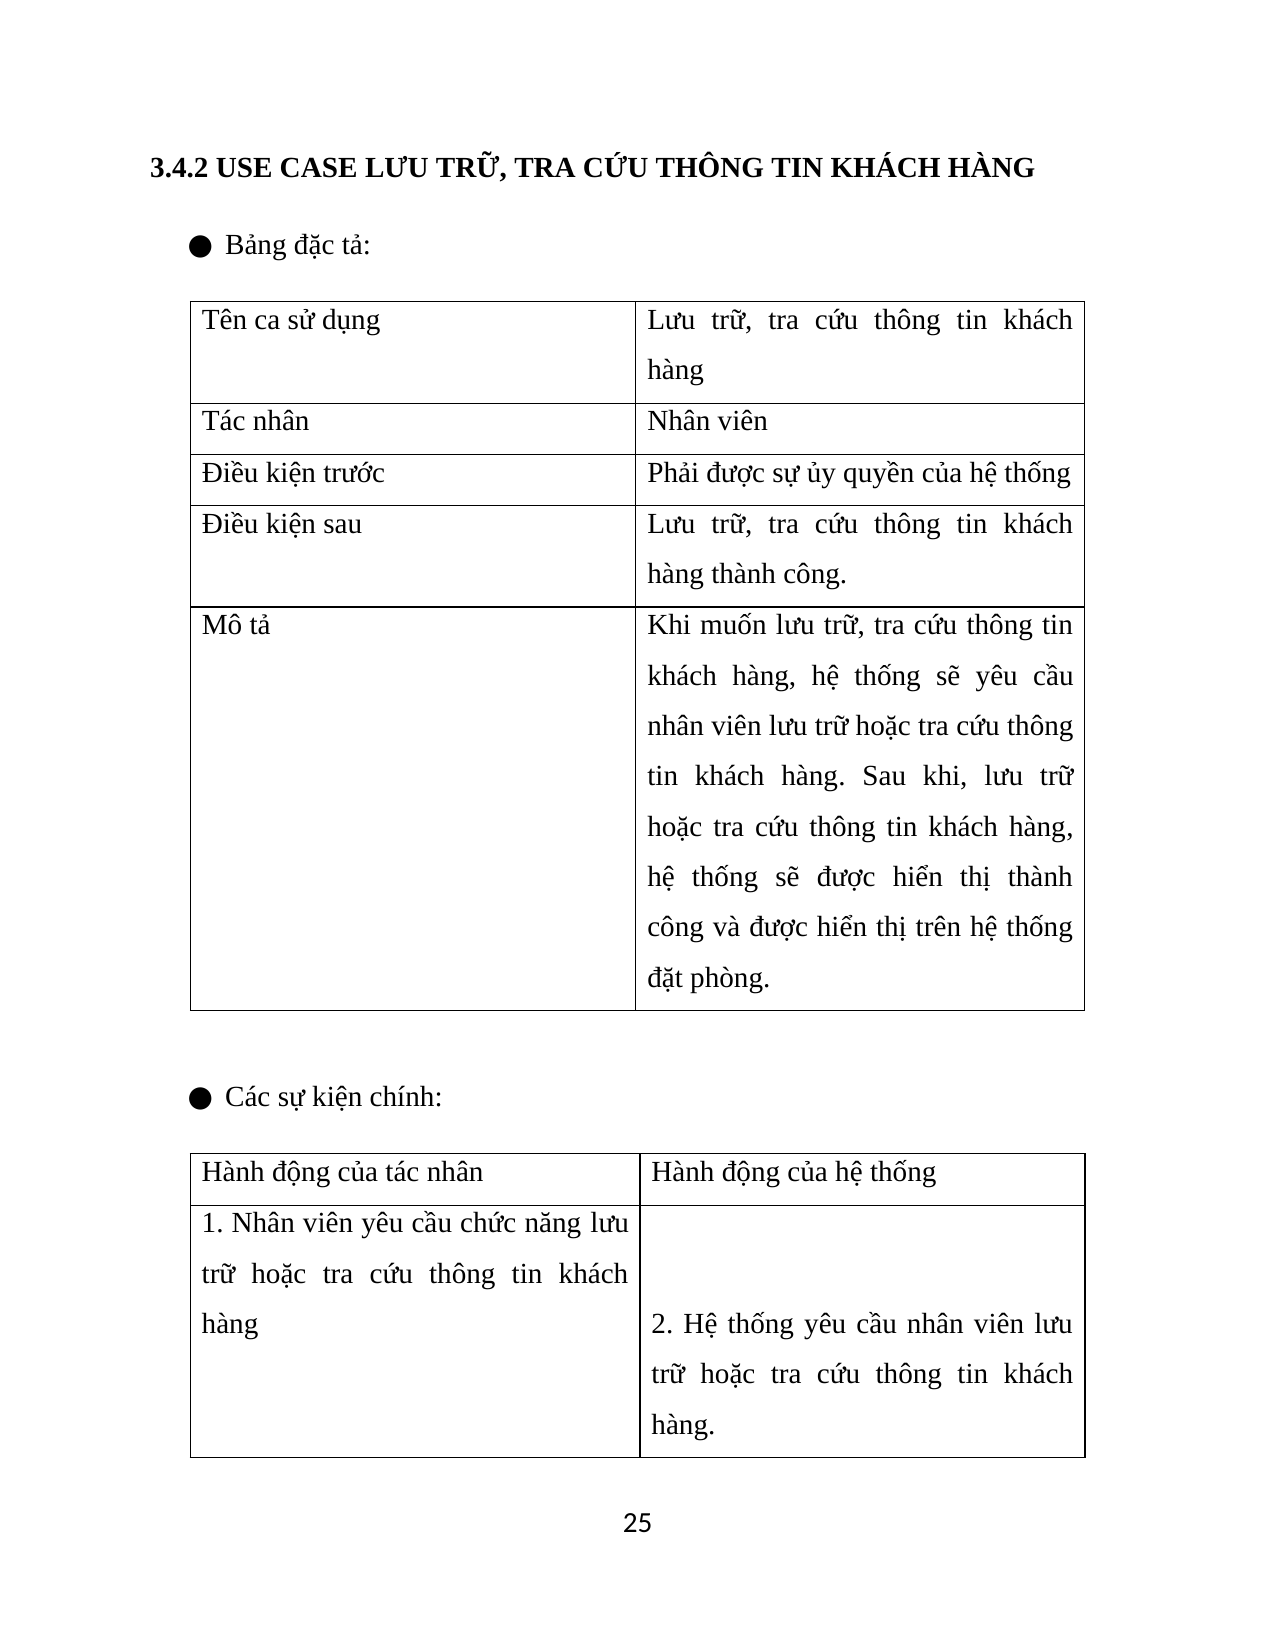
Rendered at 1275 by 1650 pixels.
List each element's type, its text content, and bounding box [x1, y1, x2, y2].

table_cell Điều kiện trước [191, 455, 635, 505]
table_cell Khi muốn lưu trữ, tra cứu thông tin khách hàng, hệ thống sẽ yêu cầu nhân viên lưu trữ hoặc tra cứu thông tin khách hàng. Sau khi, lưu trữ hoặc tra cứu thông tin khách hàng, hệ thống sẽ được hiển thị thành công và được hiển thị trên hệ thống đặt phòng. [636, 608, 1084, 1010]
list Các sự kiện chính: [187, 1064, 1125, 1123]
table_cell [641, 1206, 1084, 1457]
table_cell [191, 1206, 639, 1457]
table_header Lưu trữ, tra cứu thông tin khách hàng [636, 302, 1084, 402]
subtitle 3.4.2 USE CASE LƯU TRỮ, TRA CỨU THÔNG TIN KHÁCH HÀNG [150, 150, 1125, 183]
list Bảng đặc tả: [187, 211, 1125, 271]
table_cell Nhân viên [636, 404, 1084, 454]
table_header Hành động của hệ thống [641, 1154, 1084, 1204]
table_cell Tác nhân [191, 404, 635, 454]
table_cell Phải được sự ủy quyền của hệ thống [636, 455, 1084, 505]
table_cell Lưu trữ, tra cứu thông tin khách hàng thành công. [636, 506, 1084, 606]
table_header Hành động của tác nhân [191, 1154, 639, 1204]
table_cell Điều kiện sau [191, 506, 635, 606]
table_header Tên ca sử dụng [191, 302, 635, 402]
table_cell Mô tả [191, 608, 635, 1010]
